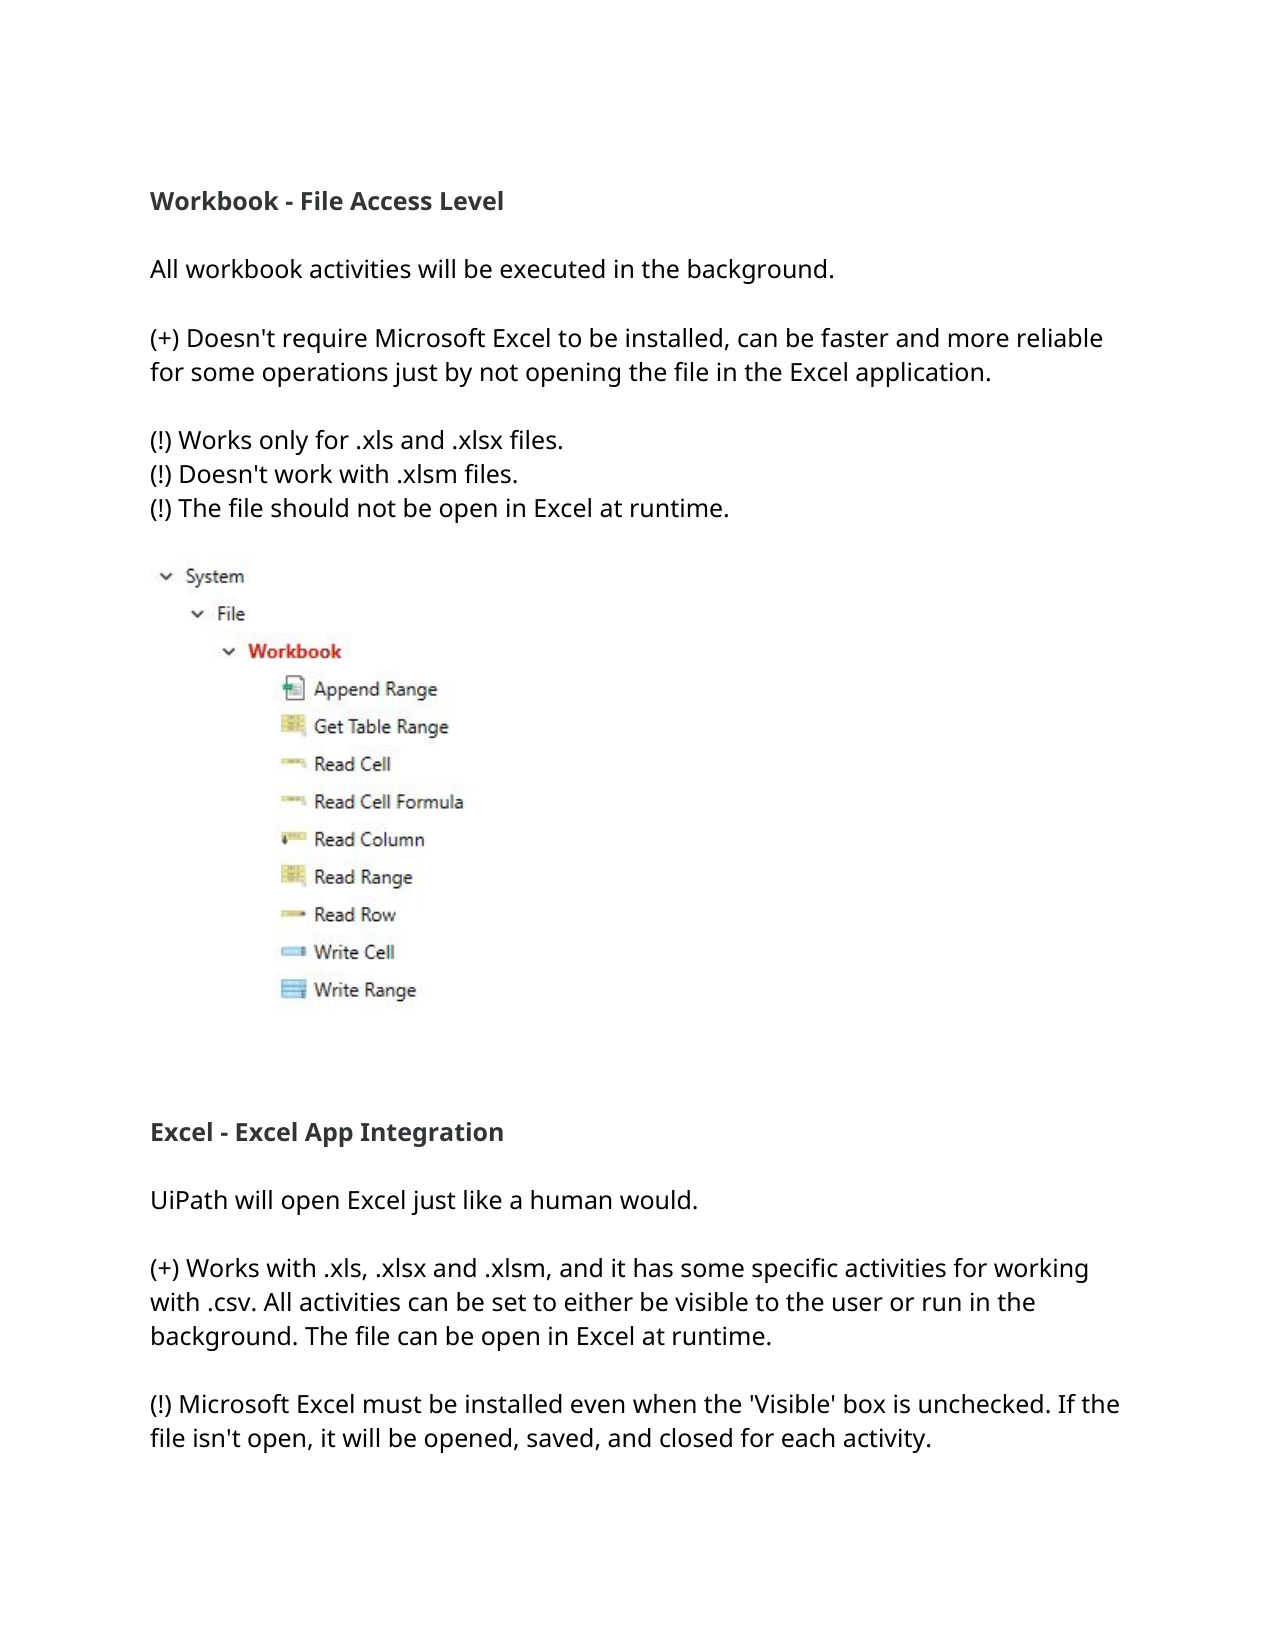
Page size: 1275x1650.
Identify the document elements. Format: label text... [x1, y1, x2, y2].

text (+) Works with .xls, .xlsx and .xlsm, and it has some specific activities for working with .csv. All activities can be set to either be visible to the user or run in the background. The file can be open in Excel at runtime. [150, 1251, 1125, 1353]
text UiPath will open Excel just like a human would. [150, 1182, 1125, 1217]
text (!) Works only for .xls and .xlsx files. (!) Doesn't work with .xlsm files. [150, 422, 1125, 491]
text (+) Doesn't require Microsoft Excel to be installed, can be faster and more reliable for some operations just by not opening the file in the Excel application. [150, 320, 1125, 388]
text Workbook - File Access Level [150, 184, 1125, 218]
text (!) Microsoft Excel must be installed even when the 'Visible' box is unchecked. If the file isn't open, it will be opened, saved, and closed for each activity. [150, 1387, 1125, 1455]
text Excel - Excel App Integration [150, 1114, 1125, 1148]
picture [150, 558, 557, 1047]
text (!) The file should not be open in Excel at runtime. [150, 491, 1125, 525]
text All workbook activities will be executed in the background. [150, 252, 1125, 286]
